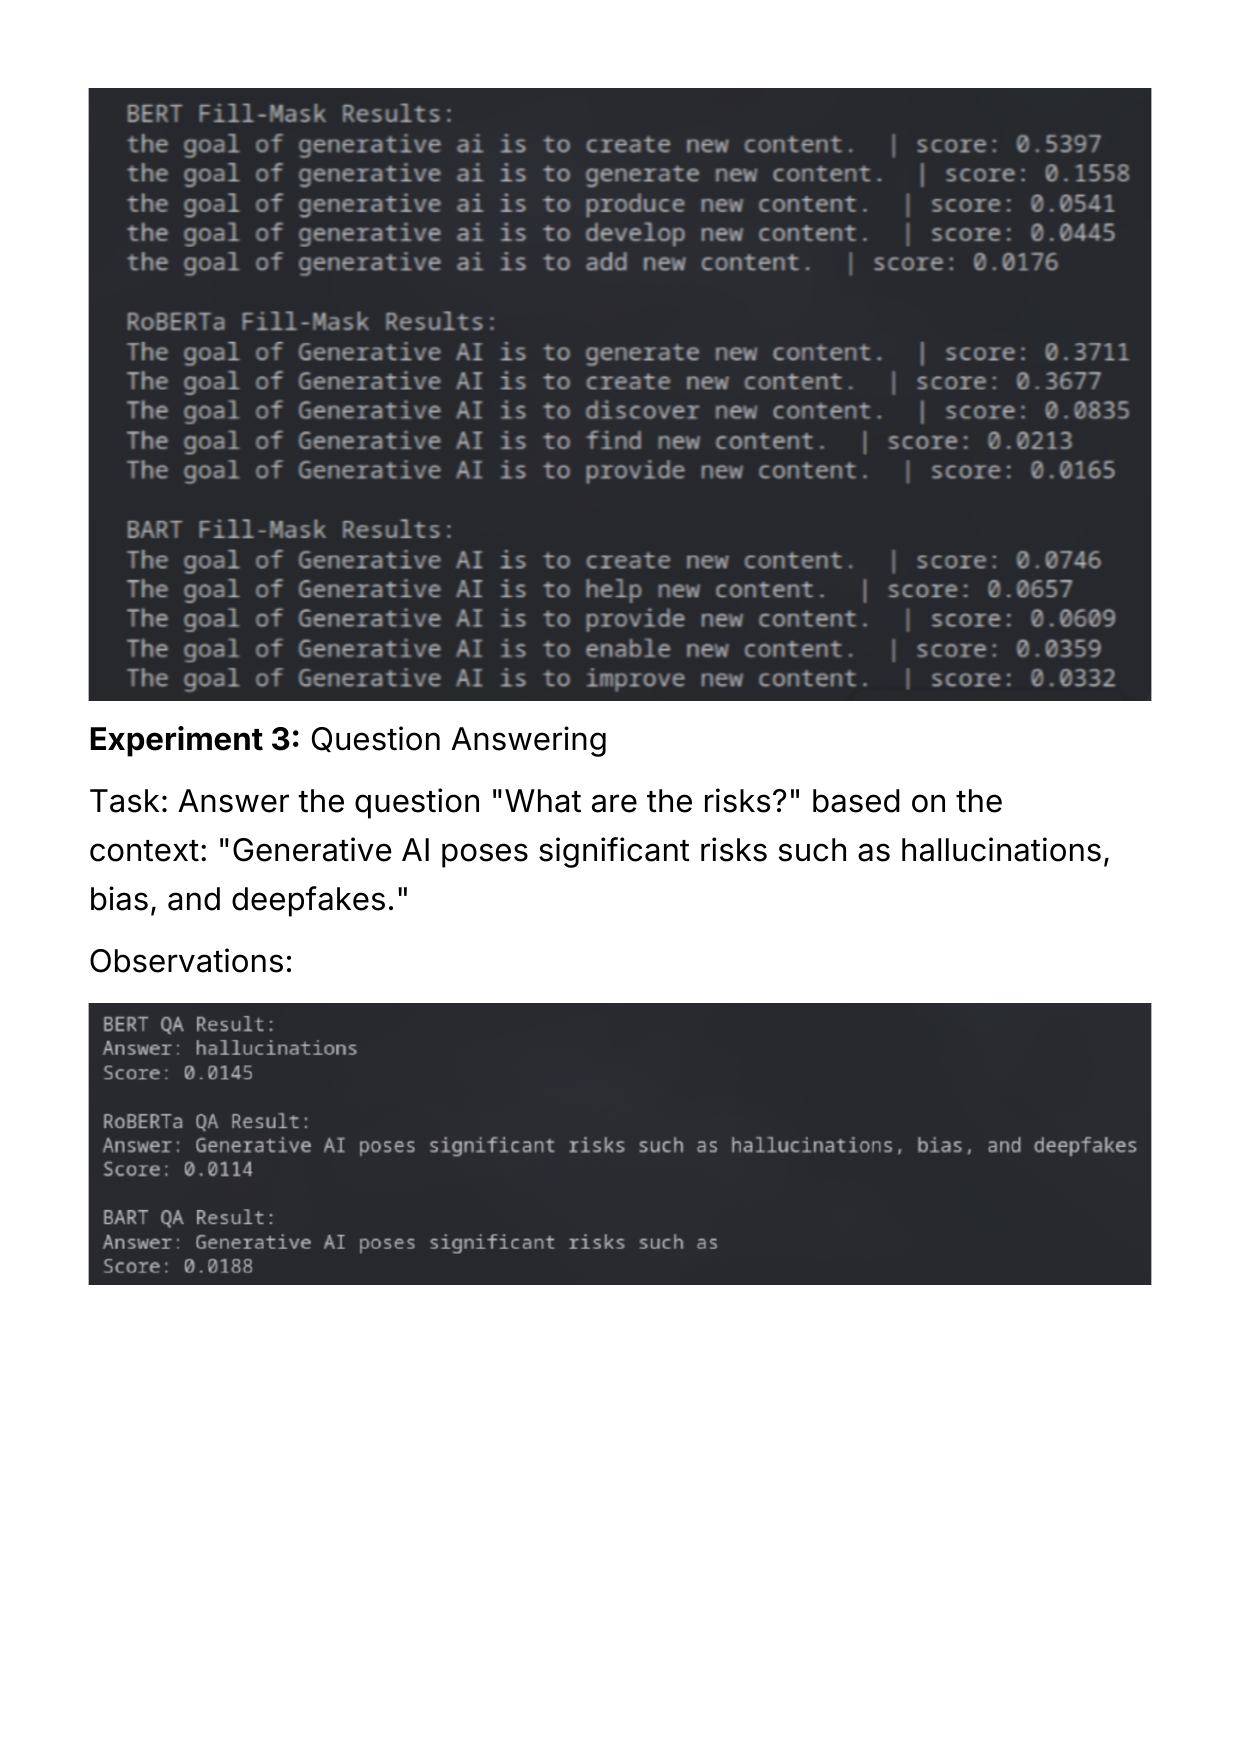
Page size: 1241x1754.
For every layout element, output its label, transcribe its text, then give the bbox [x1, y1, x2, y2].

picture [88, 1003, 1152, 1285]
text Task: Answer the question "What are the risks?" based on the context: "Generative AI poses significant risks such as hallucinations, bias, and deepfakes." [88, 782, 1120, 918]
picture [88, 88, 1152, 701]
text Experiment 3: Question Answering [88, 721, 1120, 758]
text Observations: [88, 942, 1120, 979]
